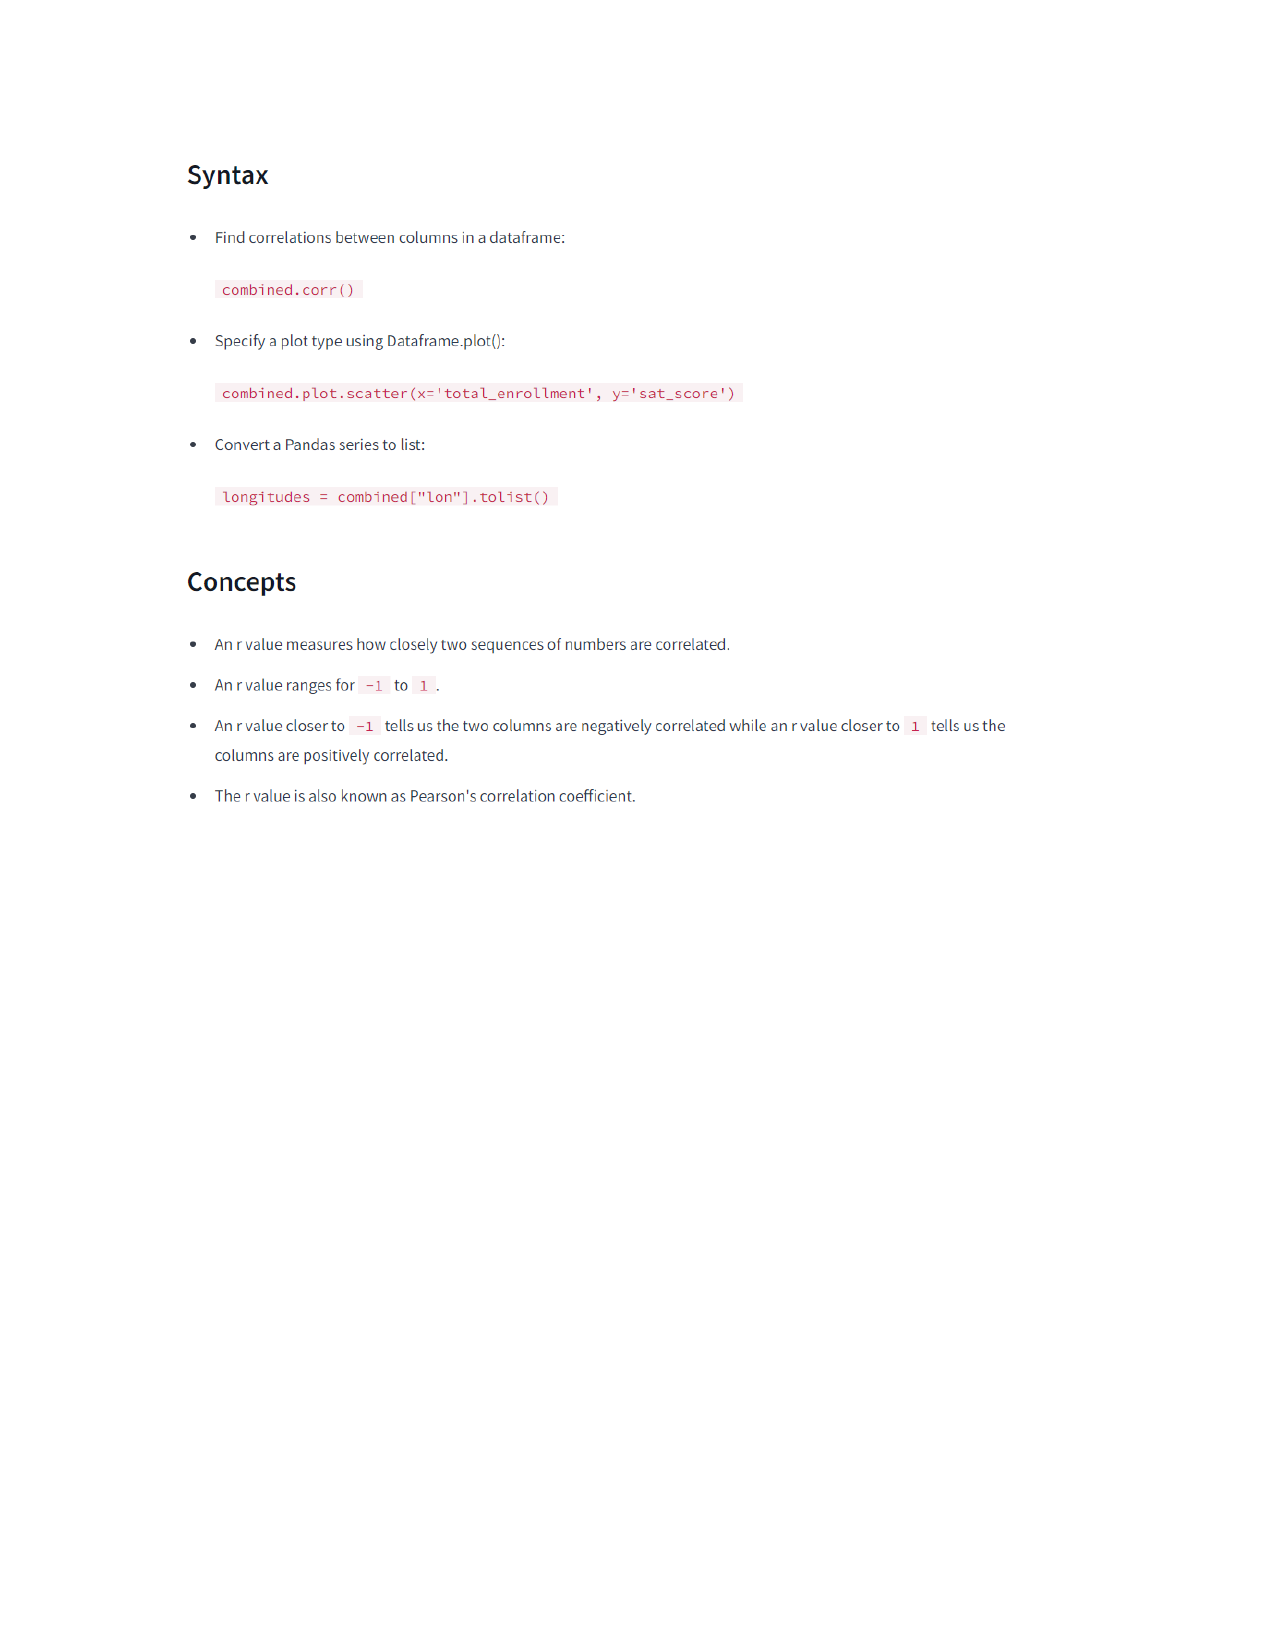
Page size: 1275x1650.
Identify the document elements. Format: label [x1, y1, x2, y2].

picture [150, 150, 1125, 838]
